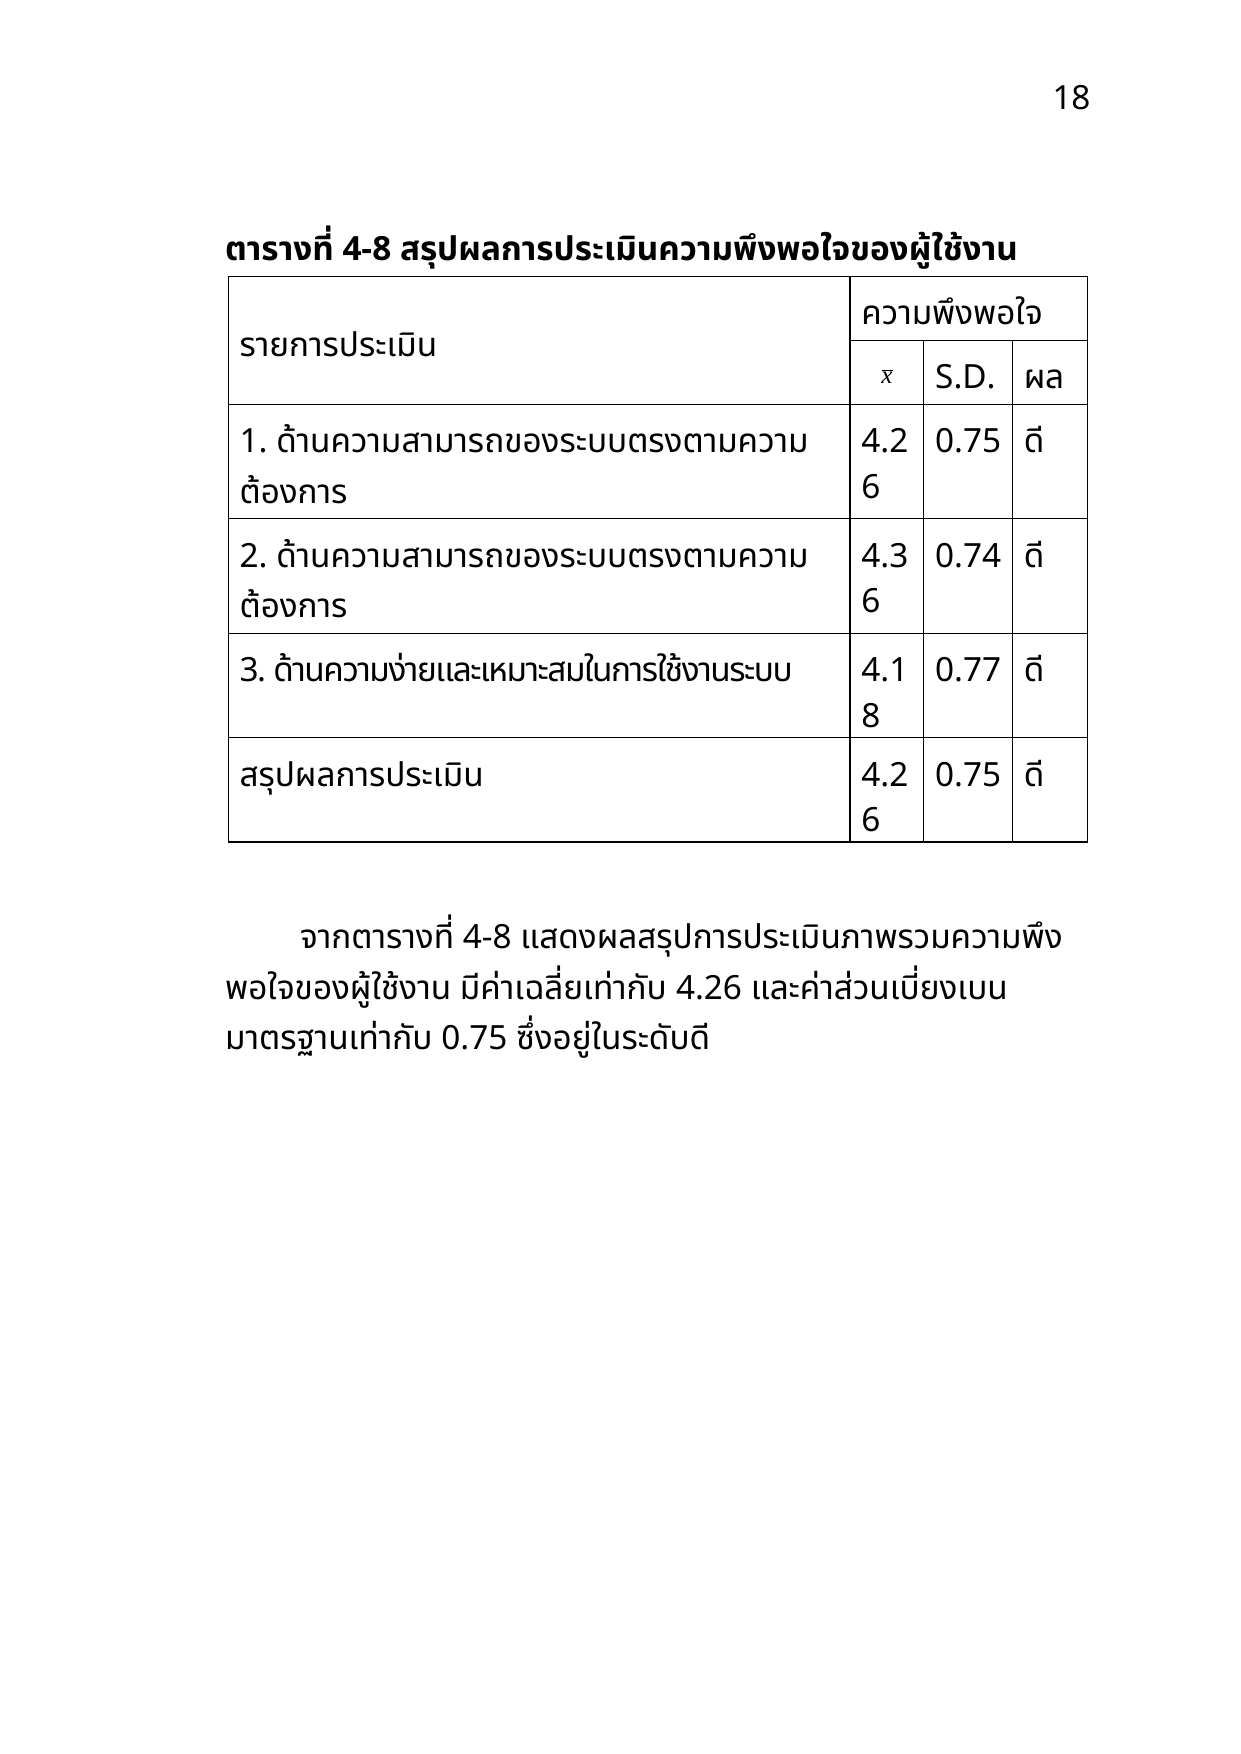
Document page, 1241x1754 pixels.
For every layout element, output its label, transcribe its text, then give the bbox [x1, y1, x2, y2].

table_cell ดี [1013, 738, 1087, 841]
table_cell 0.75 [924, 405, 1012, 518]
table_cell 0.77 [924, 634, 1012, 737]
table_cell 2. ด้านความสามารถของระบบตรงตามความต้องการ [229, 519, 849, 633]
text ตารางที่ 4-8 สรุปผลการประเมินความพึงพอใจของผู้ใช้งาน [225, 225, 1090, 276]
table_cell 1. ด้านความสามารถของระบบตรงตามความต้องการ [229, 405, 849, 518]
table_cell 4.18 [851, 634, 923, 737]
table_cell 4.26 [851, 405, 923, 518]
table_cell 4.26 [851, 738, 923, 841]
table_cell S.D. [924, 341, 1012, 403]
table_header ความพึงพอใจ [851, 277, 1087, 339]
table_cell 0.74 [924, 519, 1012, 633]
table_cell ผล [1013, 341, 1087, 403]
table_cell [851, 341, 923, 403]
table_cell ดี [1013, 519, 1087, 633]
table_cell ดี [1013, 634, 1087, 737]
table_header รายการประเมิน [229, 277, 849, 403]
table_cell สรุปผลการประเมิน [229, 738, 849, 841]
text จากตารางที่ 4-8 แสดงผลสรุปการประเมินภาพรวมความพึงพอใจของผู้ใช้งาน มีค่าเฉลี่ยเท่ากับ 4.26 และค่าส่วนเบี่ยงเบนมาตรฐานเท่ากับ 0.75 ซึ่งอยู่ในระดับดี [225, 913, 1090, 1065]
table_cell ดี [1013, 405, 1087, 518]
table_cell 0.75 [924, 738, 1012, 841]
table_cell 3. ด้านความง่ายและเหมาะสมในการใช้งานระบบ [229, 634, 849, 737]
table_cell 4.36 [851, 519, 923, 633]
